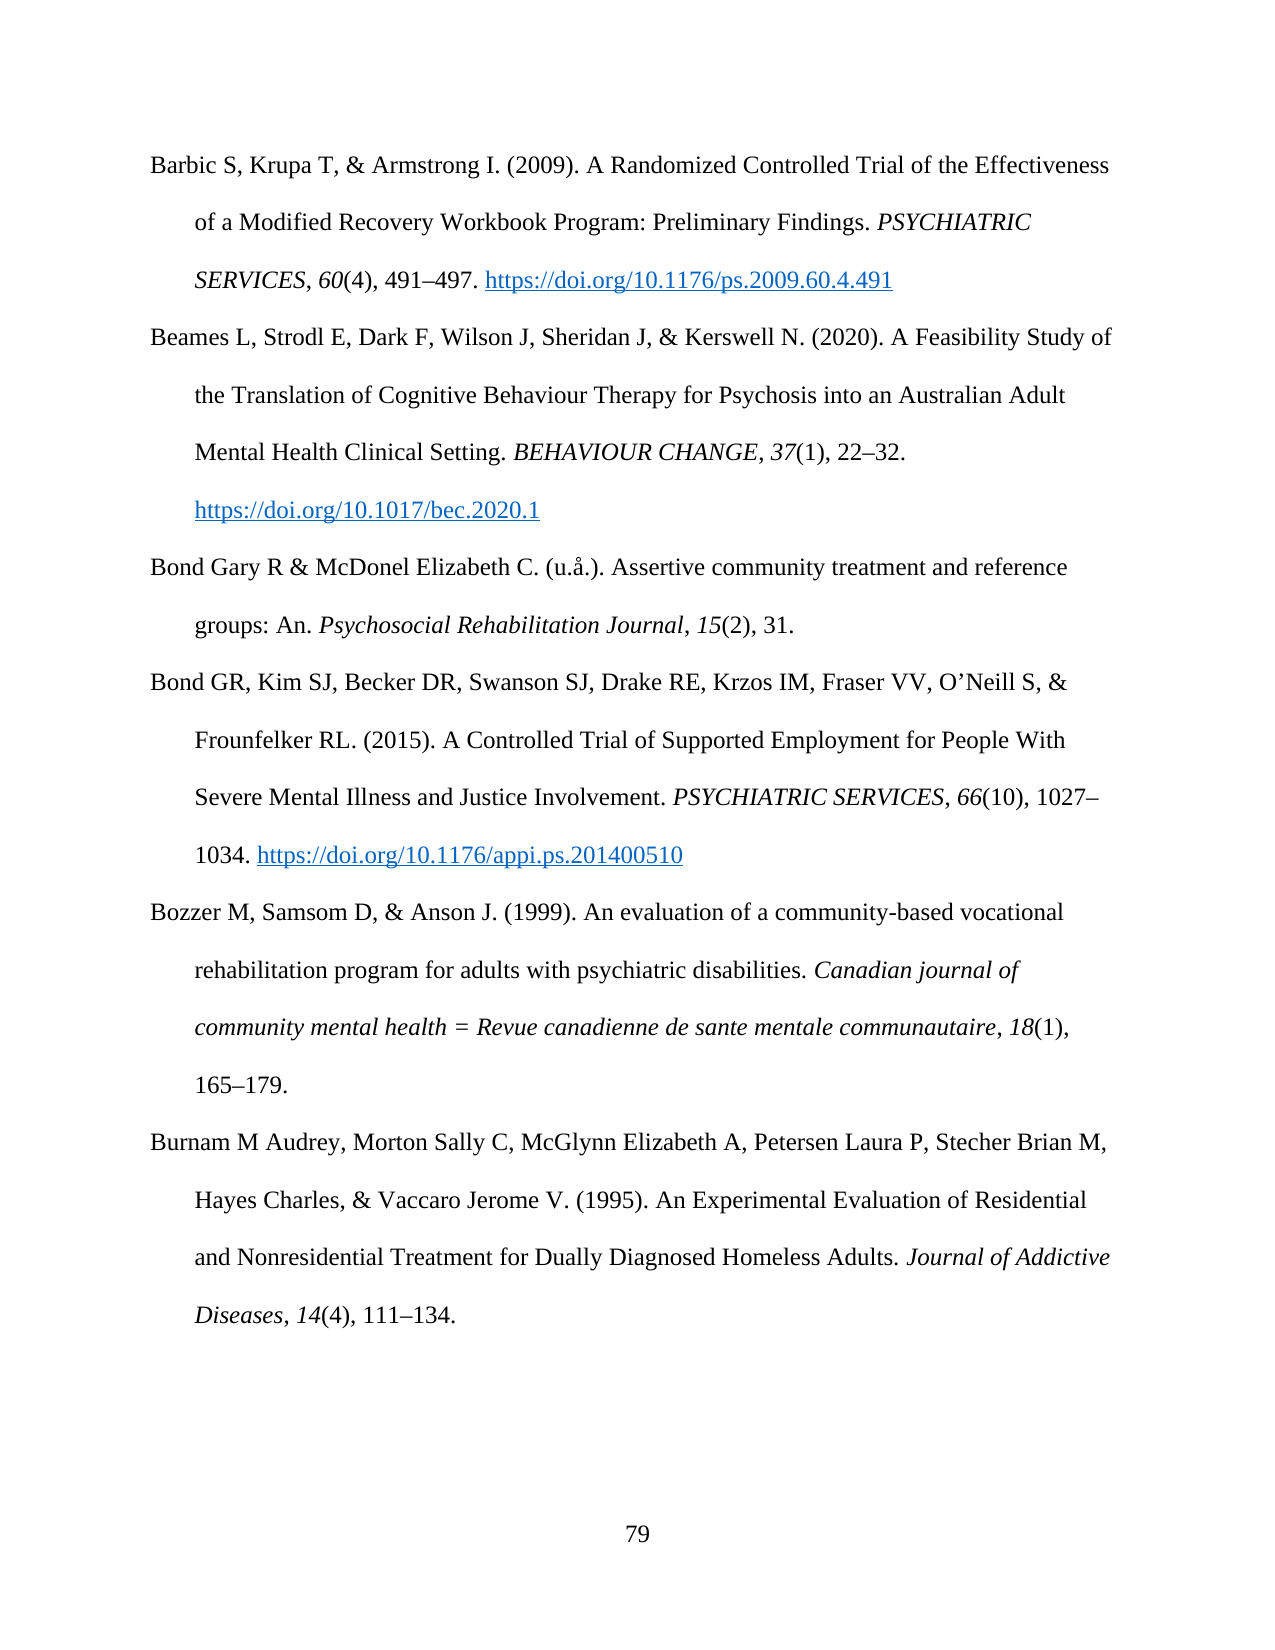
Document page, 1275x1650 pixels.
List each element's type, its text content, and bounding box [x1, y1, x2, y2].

text Bozzer M, Samsom D, & Anson J. (1999). An evaluation of a community-based vocational rehabilitation program for adults with psychiatric disabilities. Canadian journal of community mental health = Revue canadienne de sante mentale communautaire, 18(1), 165–179. [150, 897, 1125, 1099]
text Bond Gary R & McDonel Elizabeth C. (u.å.). Assertive community treatment and reference groups: An. Psychosocial Rehabilitation Journal, 15(2), 31. [150, 552, 1125, 639]
text Burnam M Audrey, Morton Sally C, McGlynn Elizabeth A, Petersen Laura P, Stecher Brian M, Hayes Charles, & Vaccaro Jerome V. (1995). An Experimental Evaluation of Residential and Nonresidential Treatment for Dually Diagnosed Homeless Adults. Journal of Addictive Diseases, 14(4), 111–134. [150, 1127, 1125, 1329]
text Beames L, Strodl E, Dark F, Wilson J, Sheridan J, & Kerswell N. (2020). A Feasibility Study of the Translation of Cognitive Behaviour Therapy for Psychosis into an Australian Adult Mental Health Clinical Setting. BEHAVIOUR CHANGE, 37(1), 22–32. https://doi.org/10.1017/bec.2020.1 [150, 322, 1125, 524]
text Barbic S, Krupa T, & Armstrong I. (2009). A Randomized Controlled Trial of the Effectiveness of a Modified Recovery Workbook Program: Preliminary Findings. PSYCHIATRIC SERVICES, 60(4), 491–497. https://doi.org/10.1176/ps.2009.60.4.491 [150, 150, 1125, 294]
text Bond GR, Kim SJ, Becker DR, Swanson SJ, Drake RE, Krzos IM, Fraser VV, O’Neill S, & Frounfelker RL. (2015). A Controlled Trial of Supported Employment for People With Severe Mental Illness and Justice Involvement. PSYCHIATRIC SERVICES, 66(10), 1027–1034. https://doi.org/10.1176/appi.ps.201400510 [150, 667, 1125, 869]
